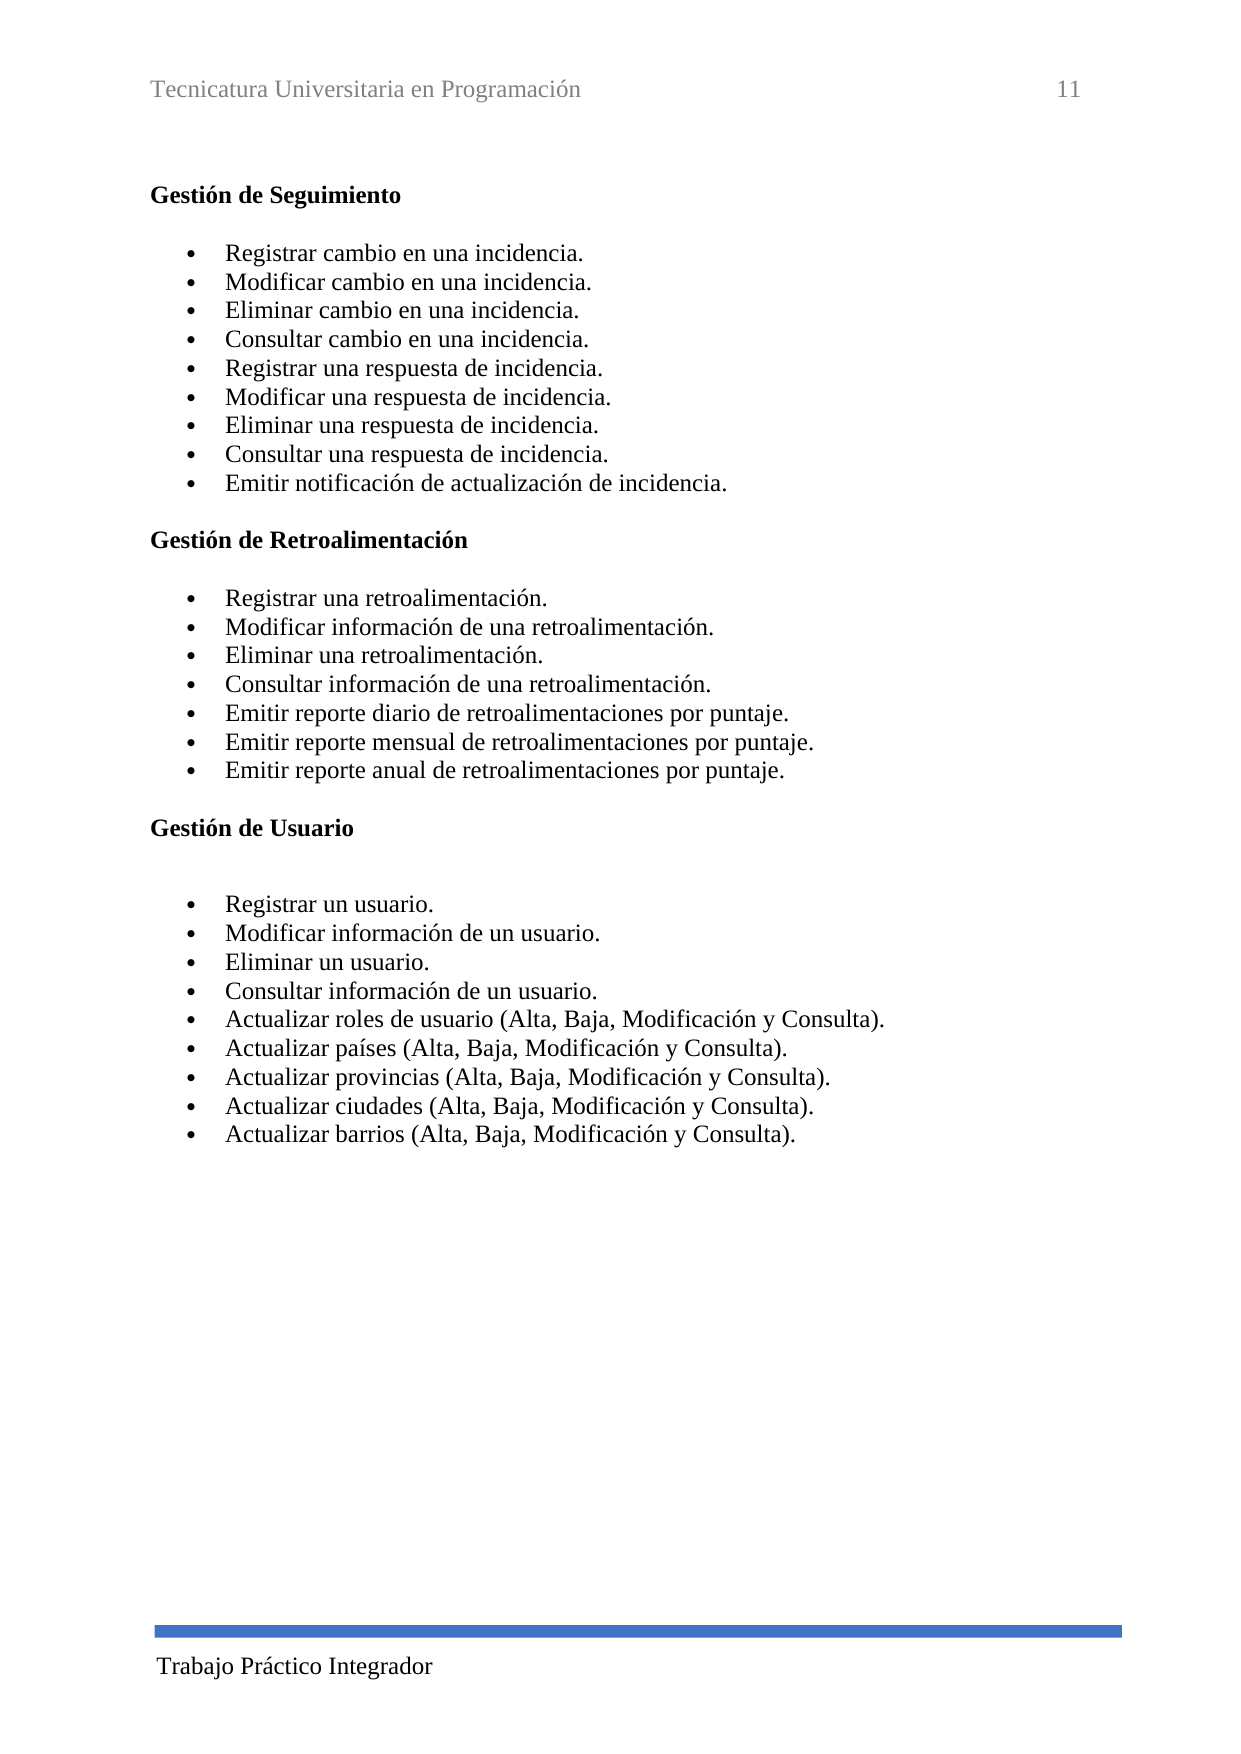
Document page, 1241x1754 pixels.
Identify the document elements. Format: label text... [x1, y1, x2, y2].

list Eliminar cambio en una incidencia. [187, 296, 1090, 324]
list Eliminar una respuesta de incidencia. [187, 411, 1090, 439]
subtitle Gestión de Seguimiento [150, 181, 1090, 209]
list Emitir reporte mensual de retroalimentaciones por puntaje. [187, 727, 1090, 756]
list Consultar cambio en una incidencia. [187, 324, 1090, 353]
list Actualizar países (Alta, Baja, Modificación y Consulta). [187, 1033, 1090, 1062]
list Eliminar una retroalimentación. [187, 641, 1090, 669]
list Emitir notificación de actualización de incidencia. [187, 468, 1090, 497]
list Actualizar barrios (Alta, Baja, Modificación y Consulta). [187, 1119, 1090, 1148]
list Registrar una retroalimentación. [187, 583, 1090, 612]
list Actualizar provincias (Alta, Baja, Modificación y Consulta). [187, 1062, 1090, 1091]
list Consultar una respuesta de incidencia. [187, 439, 1090, 468]
text Gestión de Usuario [150, 813, 1090, 842]
list Consultar información de una retroalimentación. [187, 669, 1090, 698]
list Modificar una respuesta de incidencia. [187, 382, 1090, 411]
list Modificar cambio en una incidencia. [187, 267, 1090, 296]
list Modificar información de una retroalimentación. [187, 612, 1090, 641]
list Eliminar un usuario. [187, 947, 1090, 976]
list Emitir reporte anual de retroalimentaciones por puntaje. [187, 756, 1090, 784]
list Registrar un usuario. [187, 889, 1090, 918]
text Gestión de Retroalimentación [150, 526, 1090, 554]
list Consultar información de un usuario. [187, 976, 1090, 1004]
list Emitir reporte diario de retroalimentaciones por puntaje. [187, 698, 1090, 727]
list Actualizar ciudades (Alta, Baja, Modificación y Consulta). [187, 1091, 1090, 1119]
list Registrar cambio en una incidencia. [187, 238, 1090, 267]
list Actualizar roles de usuario (Alta, Baja, Modificación y Consulta). [187, 1004, 1090, 1033]
list Registrar una respuesta de incidencia. [187, 353, 1090, 382]
list Modificar información de un usuario. [187, 918, 1090, 947]
